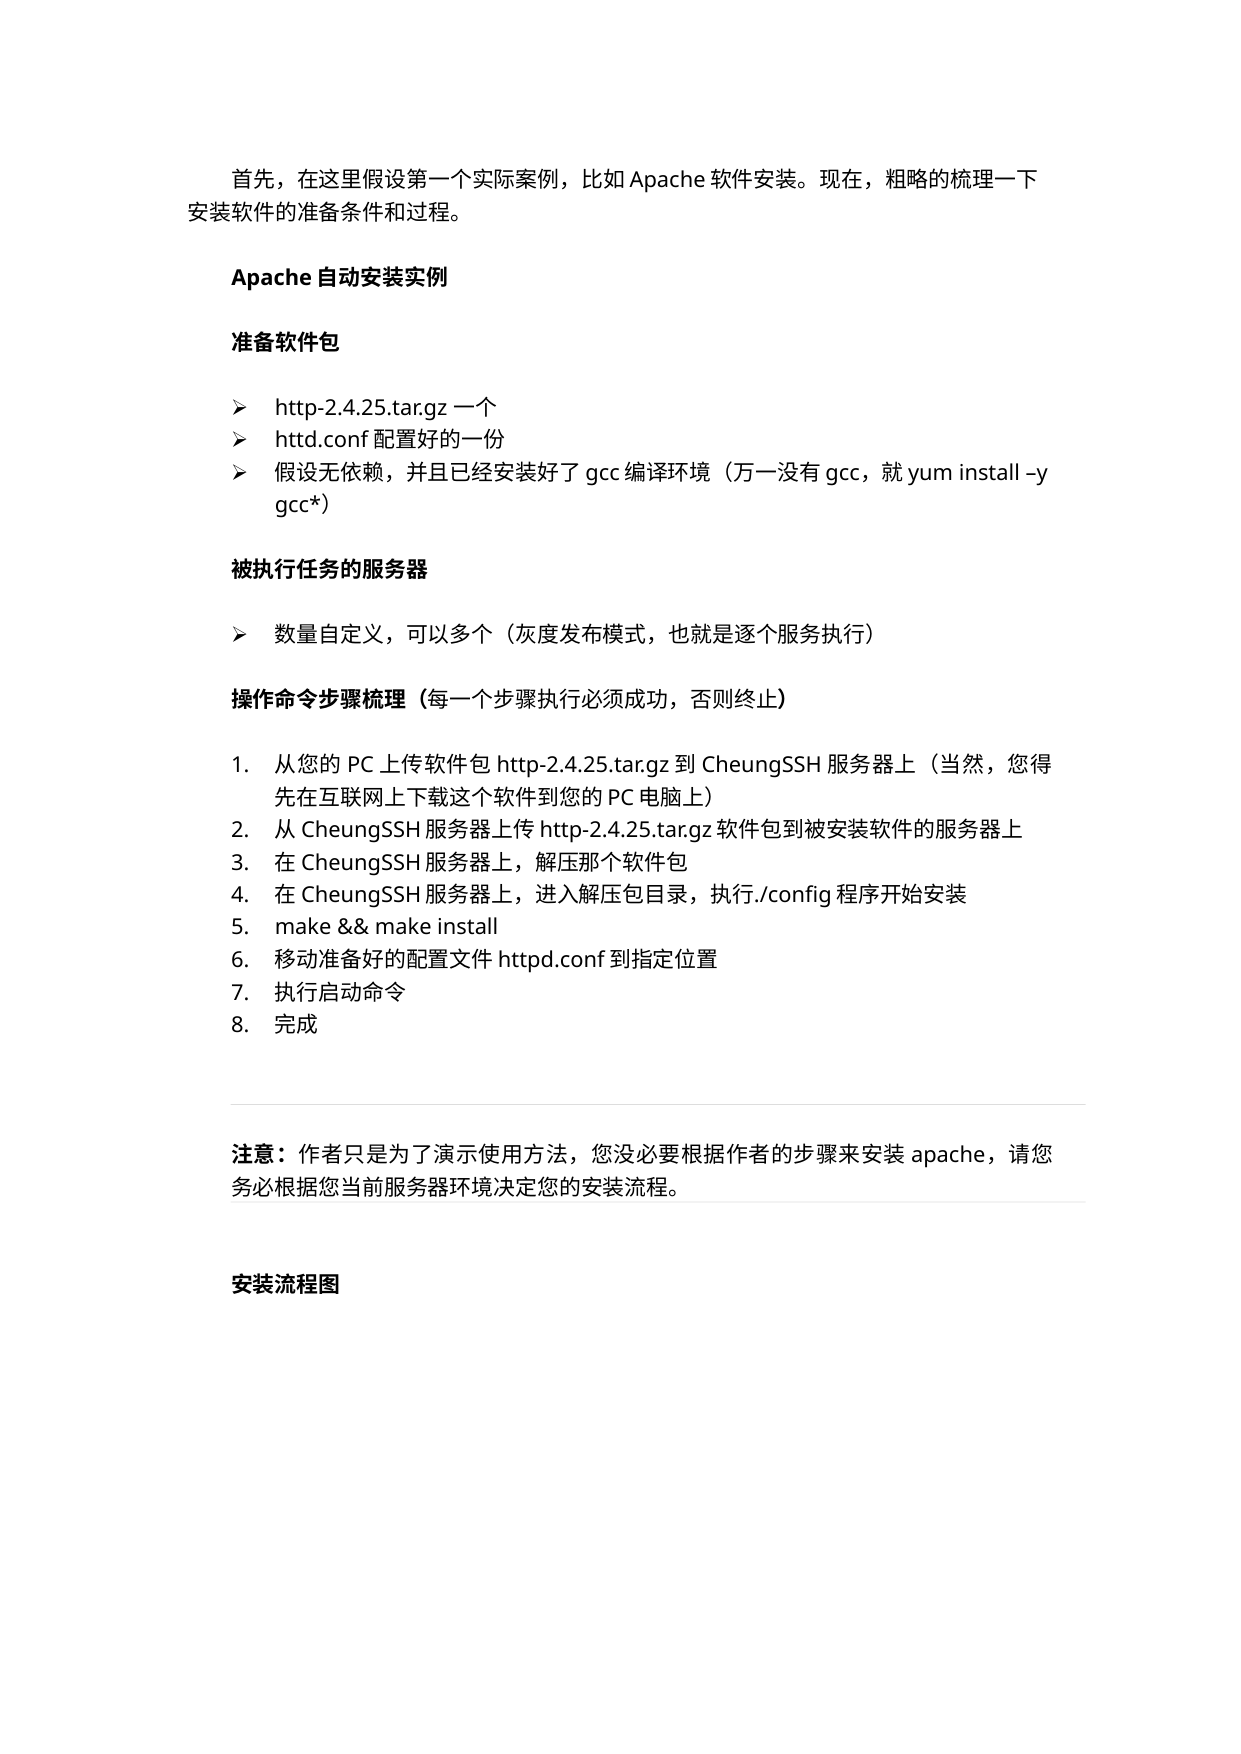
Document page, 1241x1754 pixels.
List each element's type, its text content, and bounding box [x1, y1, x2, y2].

text 安装流程图 [231, 1267, 1053, 1299]
list http-2.4.25.tar.gz 一个 [231, 389, 1053, 422]
text Apache自动安装实例 [187, 259, 1053, 292]
list 在CheungSSH服务器上，进入解压包目录，执行./config程序开始安装 [231, 877, 1053, 909]
list 执行启动命令 [231, 974, 1053, 1007]
list httd.conf 配置好的一份 [231, 422, 1053, 454]
text 操作命令步骤梳理（每一个步骤执行必须成功，否则终止） [231, 682, 1053, 714]
list 在CheungSSH服务器上，解压那个软件包 [231, 844, 1053, 877]
list 假设无依赖，并且已经安装好了gcc编译环境（万一没有gcc，就yum install –y gcc*） [231, 454, 1053, 519]
list 完成 [231, 1007, 1053, 1039]
text 首先，在这里假设第一个实际案例，比如Apache软件安装。现在，粗略的梳理一下安装软件的准备条件和过程。 [187, 162, 1053, 227]
list 从您的PC上传软件包http-2.4.25.tar.gz到CheungSSH服务器上（当然，您得先在互联网上下载这个软件到您的PC电脑上） [231, 747, 1053, 812]
text 被执行任务的服务器 [231, 552, 1053, 584]
list 移动准备好的配置文件httpd.conf到指定位置 [231, 942, 1053, 974]
text 注意：作者只是为了演示使用方法，您没必要根据作者的步骤来安装apache，请您务必根据您当前服务器环境决定您的安装流程。 [231, 1137, 1053, 1201]
text 准备软件包 [187, 324, 1053, 357]
list make && make install [231, 909, 1053, 942]
list 从CheungSSH服务器上传http-2.4.25.tar.gz软件包到被安装软件的服务器上 [231, 812, 1053, 844]
list 数量自定义，可以多个（灰度发布模式，也就是逐个服务执行） [231, 617, 1053, 649]
